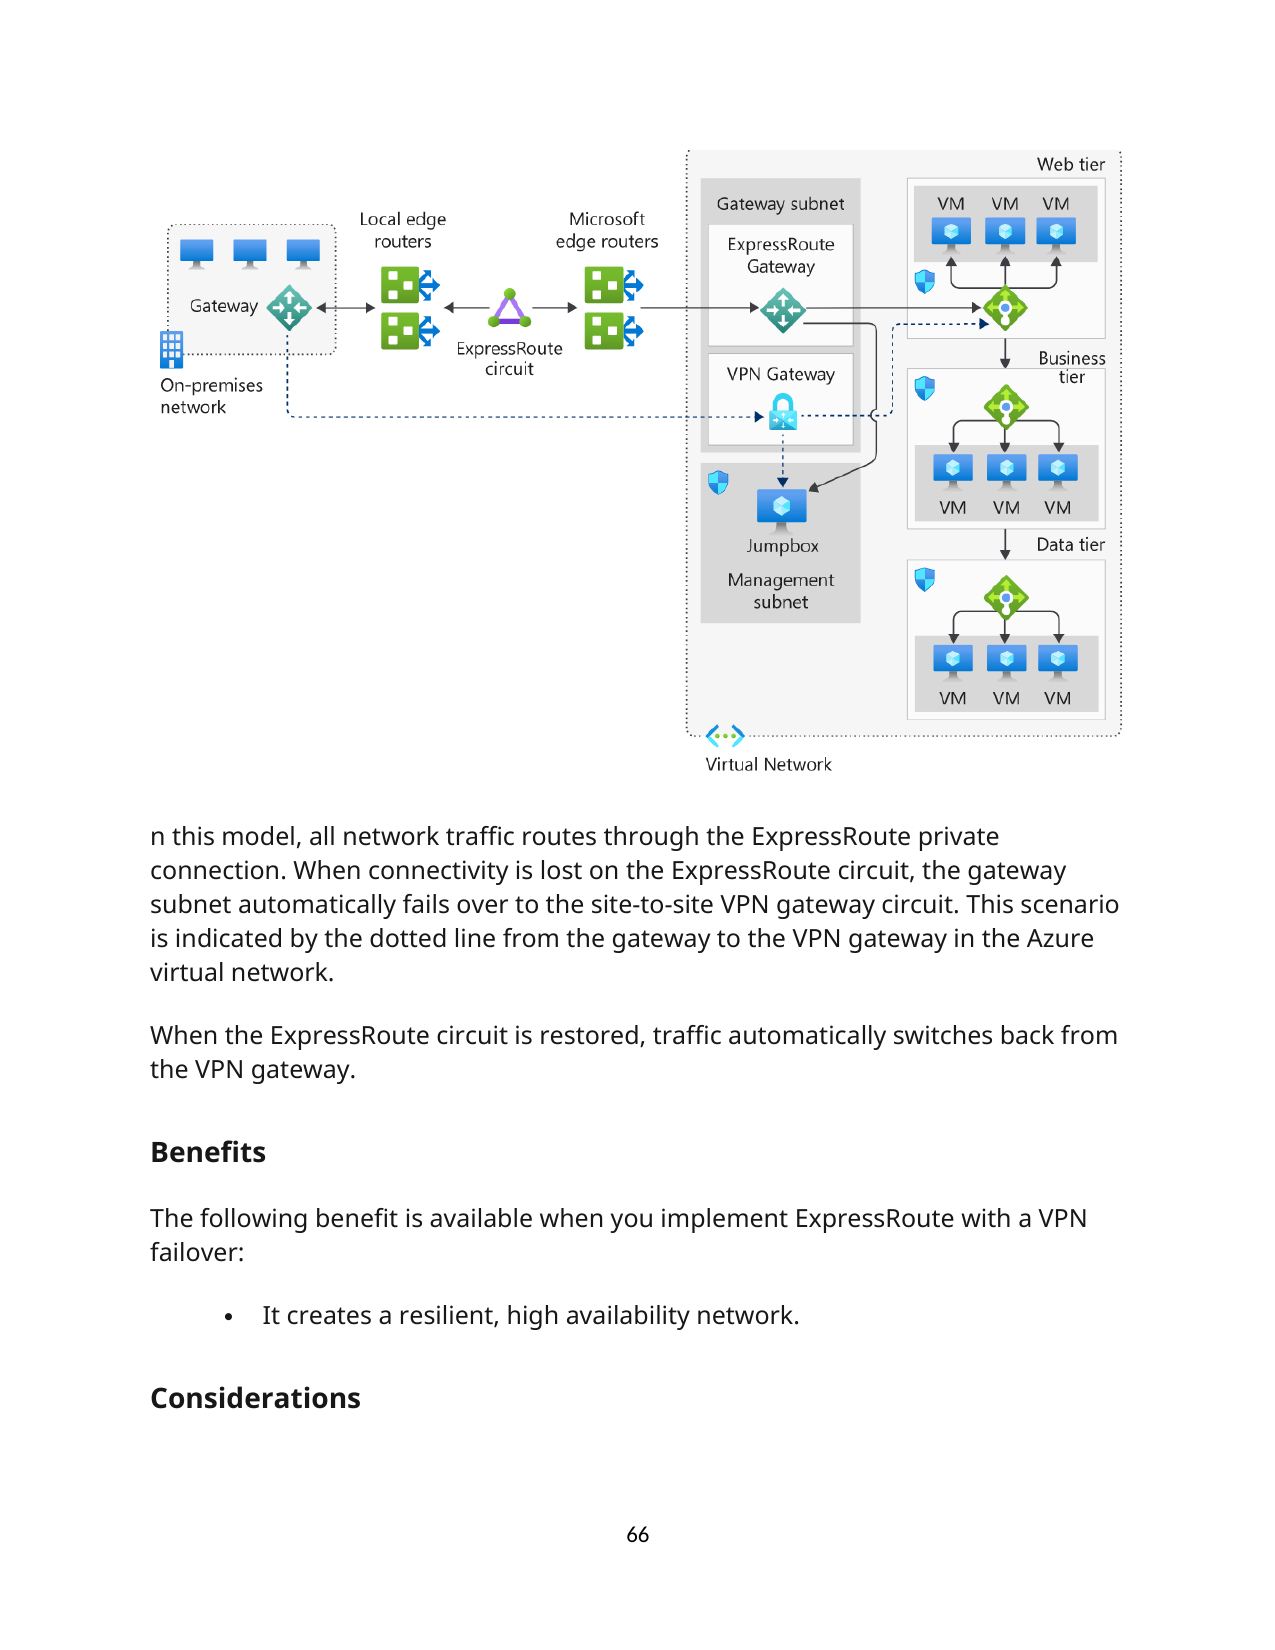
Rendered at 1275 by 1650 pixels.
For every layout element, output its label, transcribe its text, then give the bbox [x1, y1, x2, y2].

text Benefits [150, 1133, 1125, 1171]
text n this model, all network traffic routes through the ExpressRoute private connection. When connectivity is lost on the ExpressRoute circuit, the gateway subnet automatically fails over to the site-to-site VPN gateway circuit. This scenario is indicated by the dotted line from the gateway to the VPN gateway in the Azure virtual network. [150, 818, 1125, 988]
list It creates a resilient, high availability network. [225, 1297, 1125, 1332]
text Considerations [150, 1378, 1125, 1417]
text When the ExpressRoute circuit is restored, traffic automatically switches back from the VPN gateway. [150, 1018, 1125, 1086]
text The following benefit is available when you implement ExpressRoute with a VPN failover: [150, 1200, 1125, 1268]
picture [150, 150, 1125, 787]
